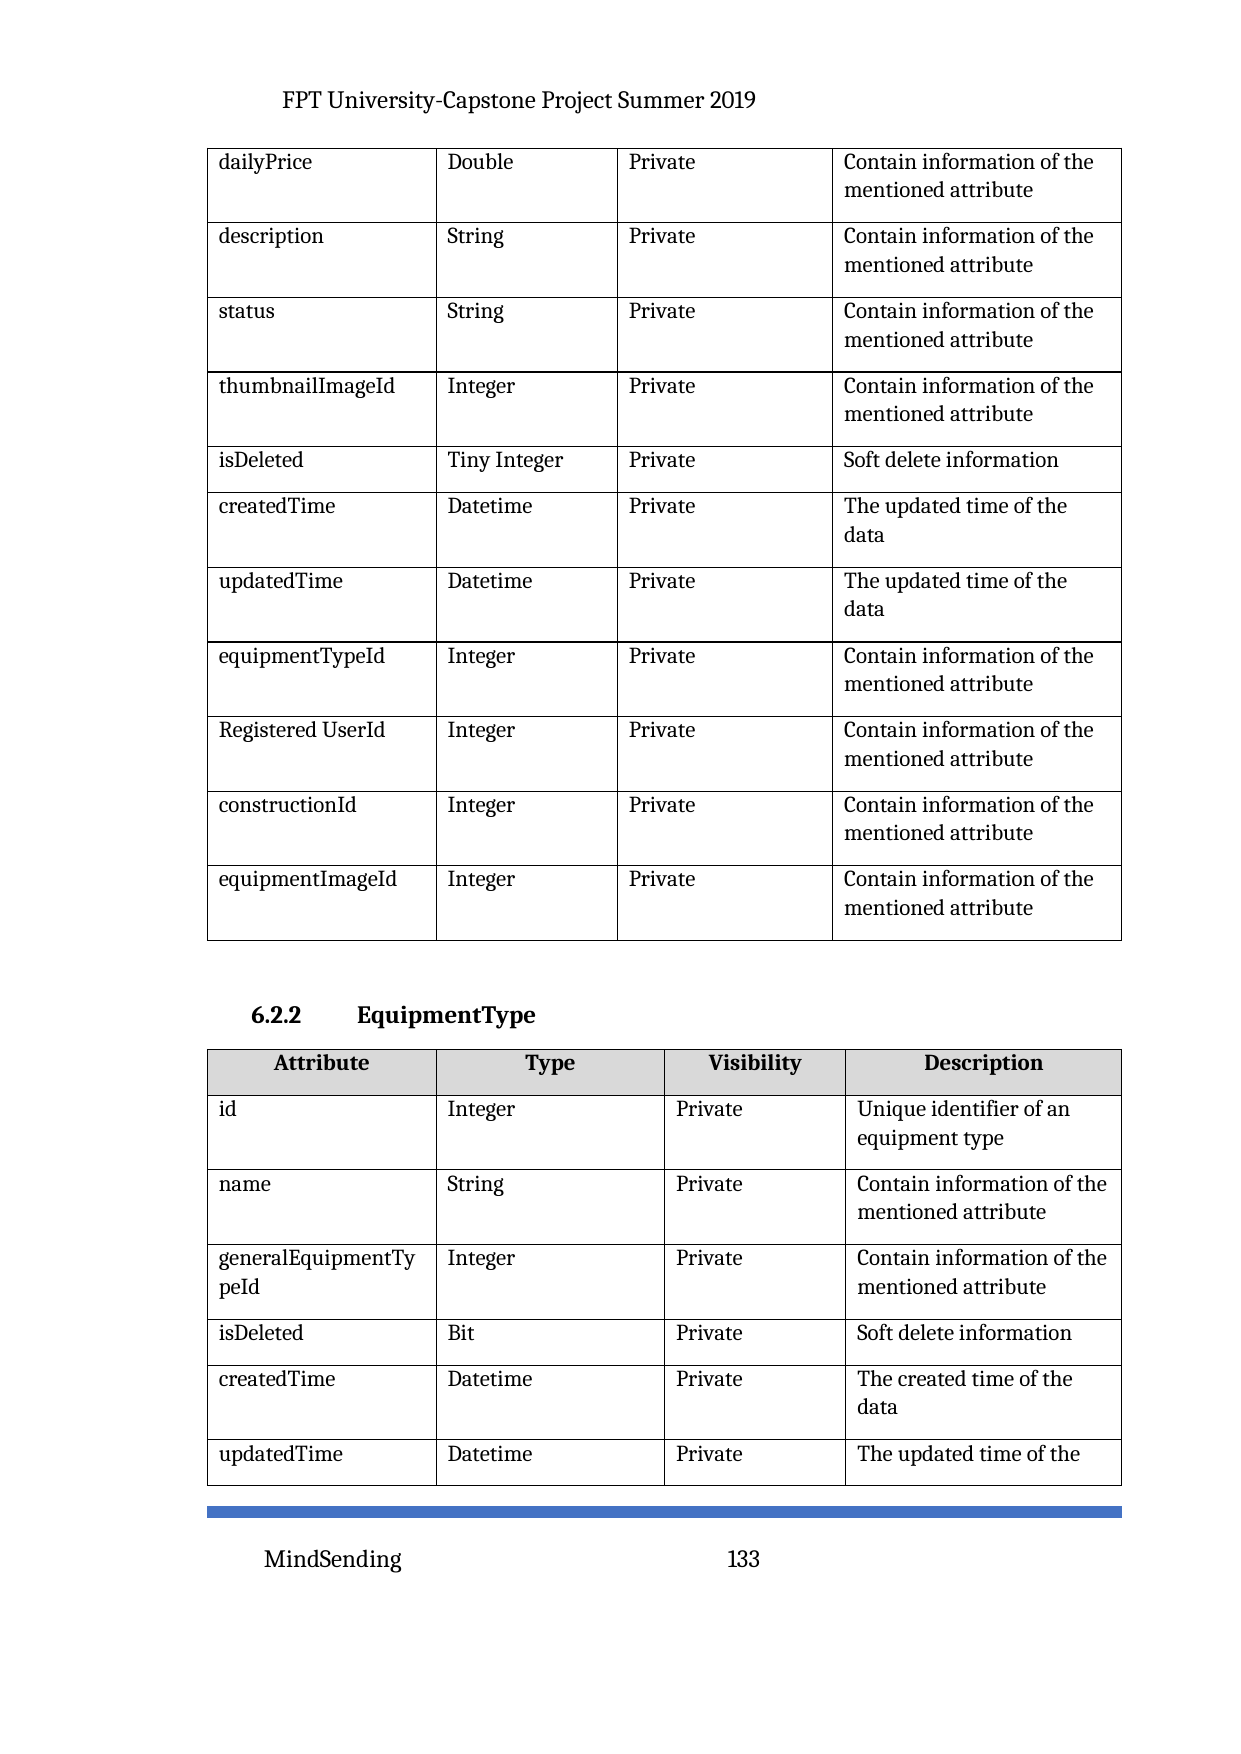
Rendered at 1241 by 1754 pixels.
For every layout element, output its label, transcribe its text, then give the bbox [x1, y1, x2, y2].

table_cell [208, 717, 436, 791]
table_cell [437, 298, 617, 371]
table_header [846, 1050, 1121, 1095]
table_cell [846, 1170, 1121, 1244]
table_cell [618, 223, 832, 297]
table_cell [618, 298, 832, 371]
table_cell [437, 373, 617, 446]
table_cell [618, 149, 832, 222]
subtitle EquipmentType [206, 1001, 1122, 1030]
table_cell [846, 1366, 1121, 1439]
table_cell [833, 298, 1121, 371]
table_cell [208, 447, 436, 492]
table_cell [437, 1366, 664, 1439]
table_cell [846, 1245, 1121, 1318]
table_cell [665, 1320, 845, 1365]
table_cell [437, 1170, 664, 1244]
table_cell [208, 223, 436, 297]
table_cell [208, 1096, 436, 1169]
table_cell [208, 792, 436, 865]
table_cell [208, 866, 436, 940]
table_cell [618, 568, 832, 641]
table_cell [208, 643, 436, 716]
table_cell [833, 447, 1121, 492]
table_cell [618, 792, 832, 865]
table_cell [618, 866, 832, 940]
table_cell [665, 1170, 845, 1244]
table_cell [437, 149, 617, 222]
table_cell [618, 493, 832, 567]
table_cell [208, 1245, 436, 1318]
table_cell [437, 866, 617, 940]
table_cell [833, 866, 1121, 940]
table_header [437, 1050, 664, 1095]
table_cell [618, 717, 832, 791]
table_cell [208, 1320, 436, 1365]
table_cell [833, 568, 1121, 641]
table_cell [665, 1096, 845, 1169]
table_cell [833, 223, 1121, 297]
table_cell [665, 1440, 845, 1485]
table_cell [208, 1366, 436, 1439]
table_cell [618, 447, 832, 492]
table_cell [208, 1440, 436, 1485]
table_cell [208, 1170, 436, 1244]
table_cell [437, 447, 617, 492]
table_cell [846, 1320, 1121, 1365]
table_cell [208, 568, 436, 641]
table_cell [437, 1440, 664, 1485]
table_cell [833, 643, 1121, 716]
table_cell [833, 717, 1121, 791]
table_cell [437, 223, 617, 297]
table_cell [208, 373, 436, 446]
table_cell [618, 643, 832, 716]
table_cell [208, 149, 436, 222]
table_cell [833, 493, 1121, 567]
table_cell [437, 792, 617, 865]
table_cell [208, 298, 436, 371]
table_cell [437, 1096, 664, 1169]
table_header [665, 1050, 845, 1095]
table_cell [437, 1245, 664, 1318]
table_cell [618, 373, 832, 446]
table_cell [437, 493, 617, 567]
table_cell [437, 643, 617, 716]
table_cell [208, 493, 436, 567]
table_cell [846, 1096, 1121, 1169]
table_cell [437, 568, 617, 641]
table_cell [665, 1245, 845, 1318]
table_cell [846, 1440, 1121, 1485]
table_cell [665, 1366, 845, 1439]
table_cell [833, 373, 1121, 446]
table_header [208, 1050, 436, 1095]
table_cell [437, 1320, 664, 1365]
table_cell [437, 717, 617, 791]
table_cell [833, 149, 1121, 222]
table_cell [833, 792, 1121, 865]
